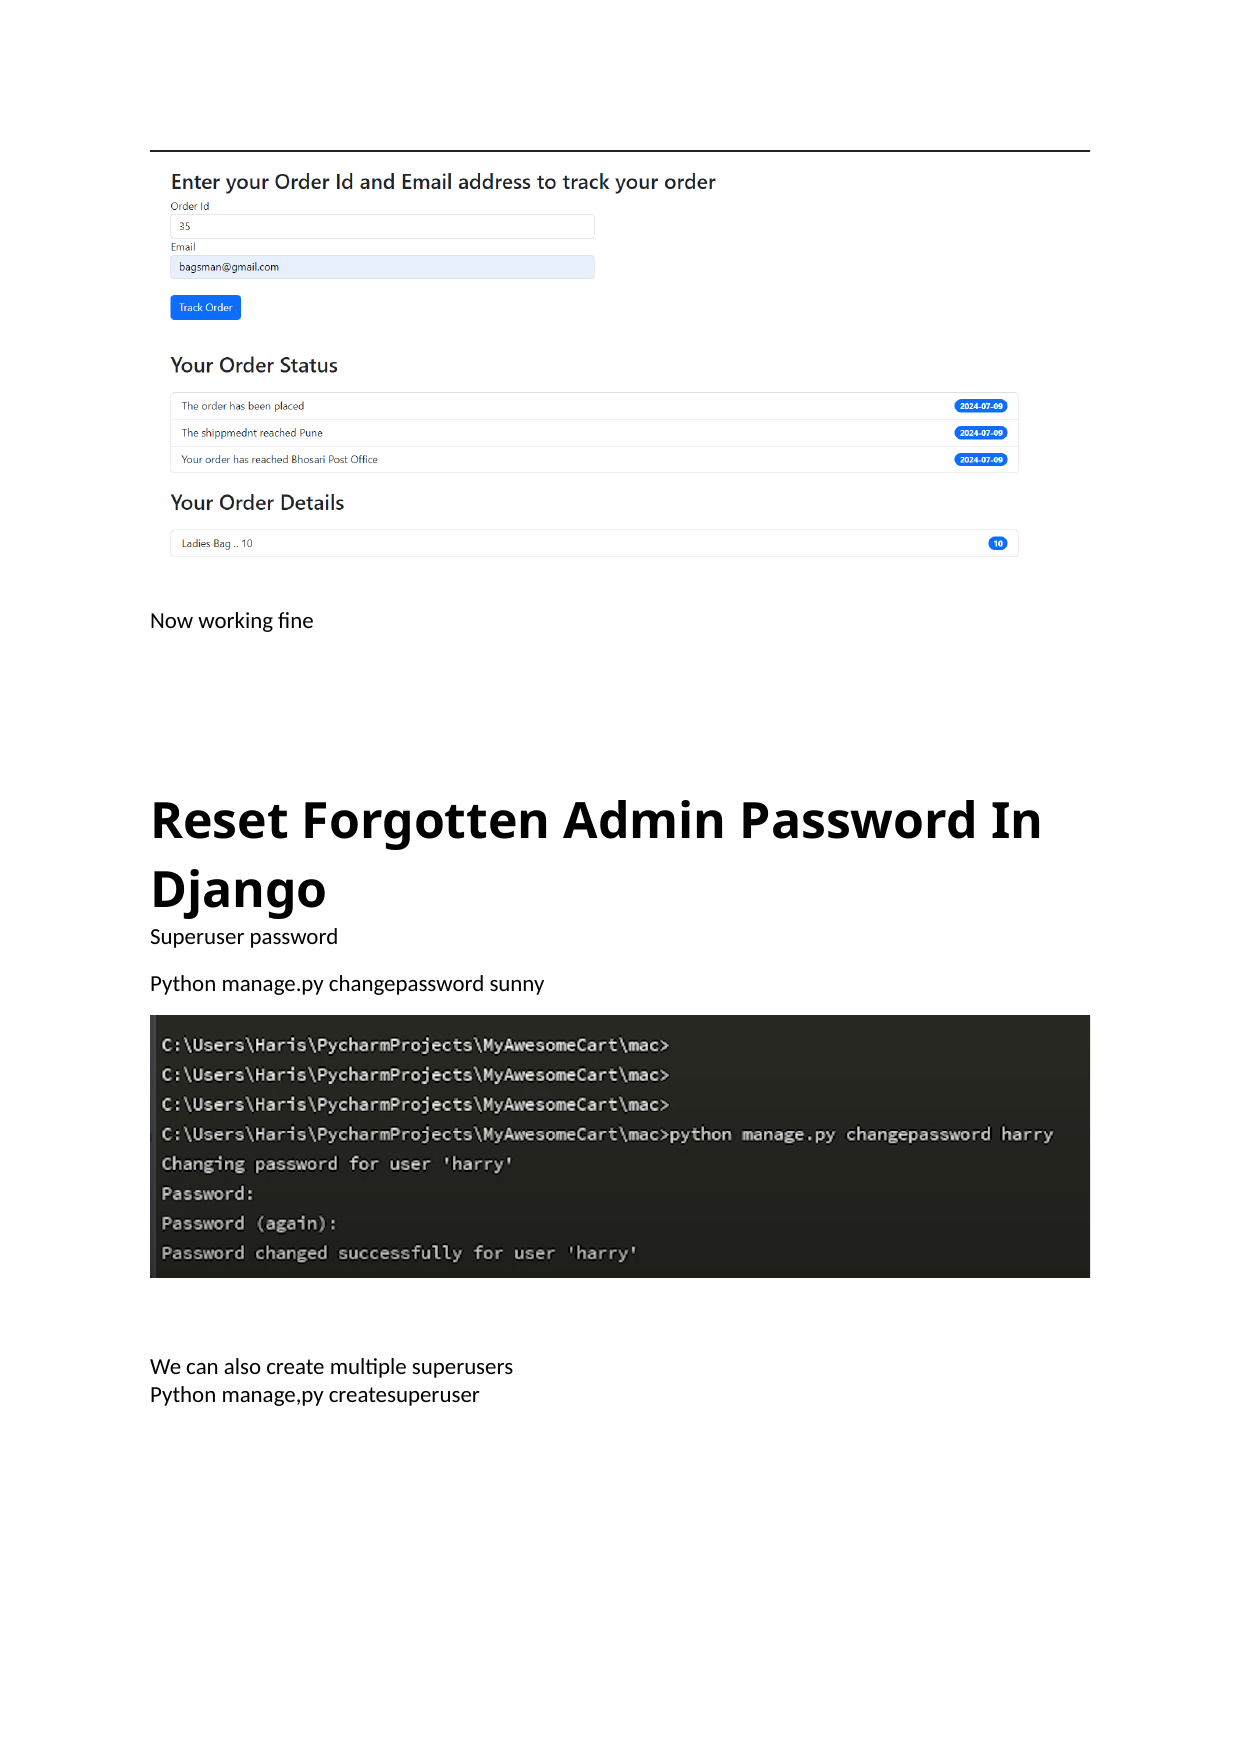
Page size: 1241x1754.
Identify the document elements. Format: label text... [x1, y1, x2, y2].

text Python manage.py changepassword sunny [150, 969, 1090, 997]
subtitle Reset Forgotten Admin Password In Django [150, 786, 1090, 922]
picture [150, 150, 1091, 587]
picture [150, 1015, 1091, 1278]
text Now working fine [150, 606, 1090, 634]
text Superuser password [150, 922, 1090, 950]
text Python manage,py createsuperuser [150, 1380, 1090, 1408]
text We can also create multiple superusers [150, 1352, 1090, 1380]
